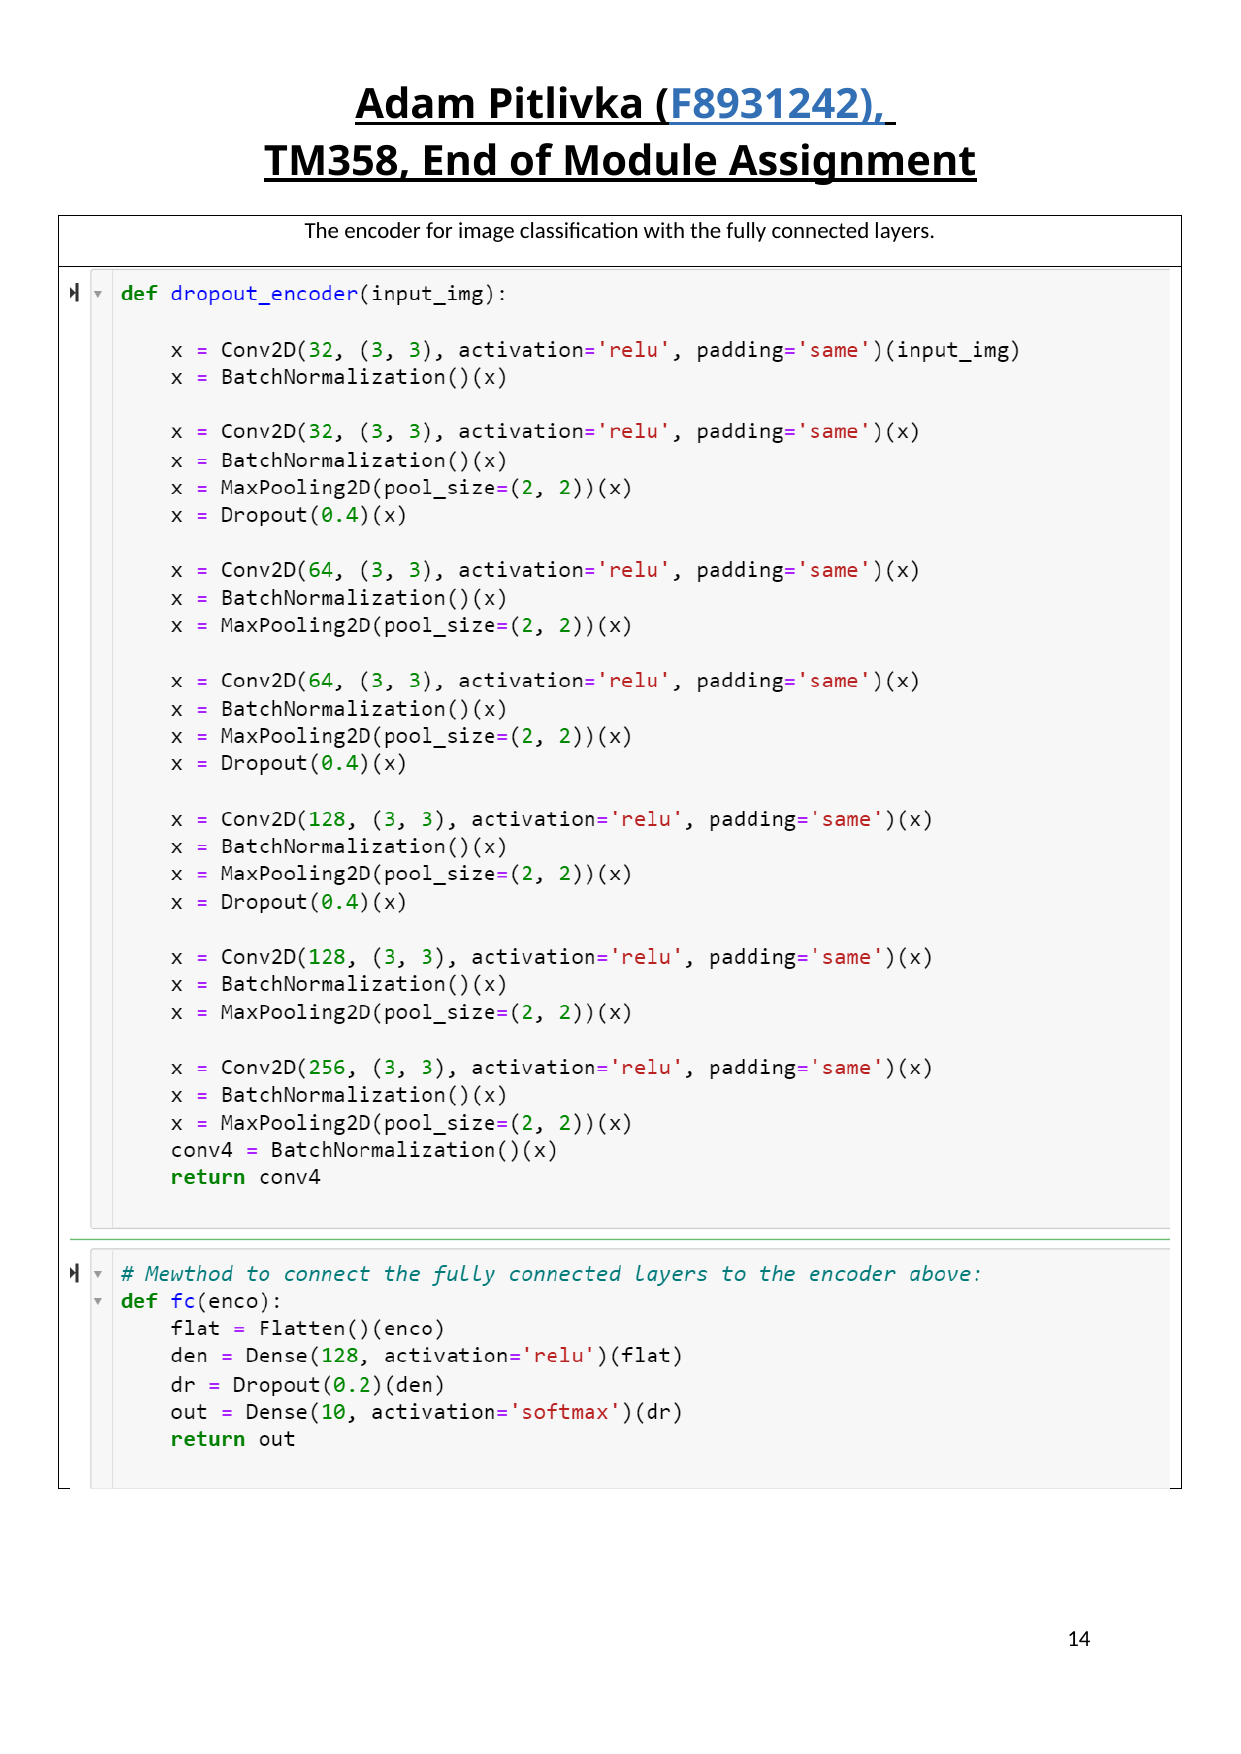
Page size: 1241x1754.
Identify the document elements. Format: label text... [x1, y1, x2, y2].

table_cell [1170, 267, 1181, 1488]
picture [70, 267, 1170, 1489]
table_cell [59, 267, 70, 1488]
table_cell The encoder for image classification with the fully connected layers. [59, 216, 1181, 266]
